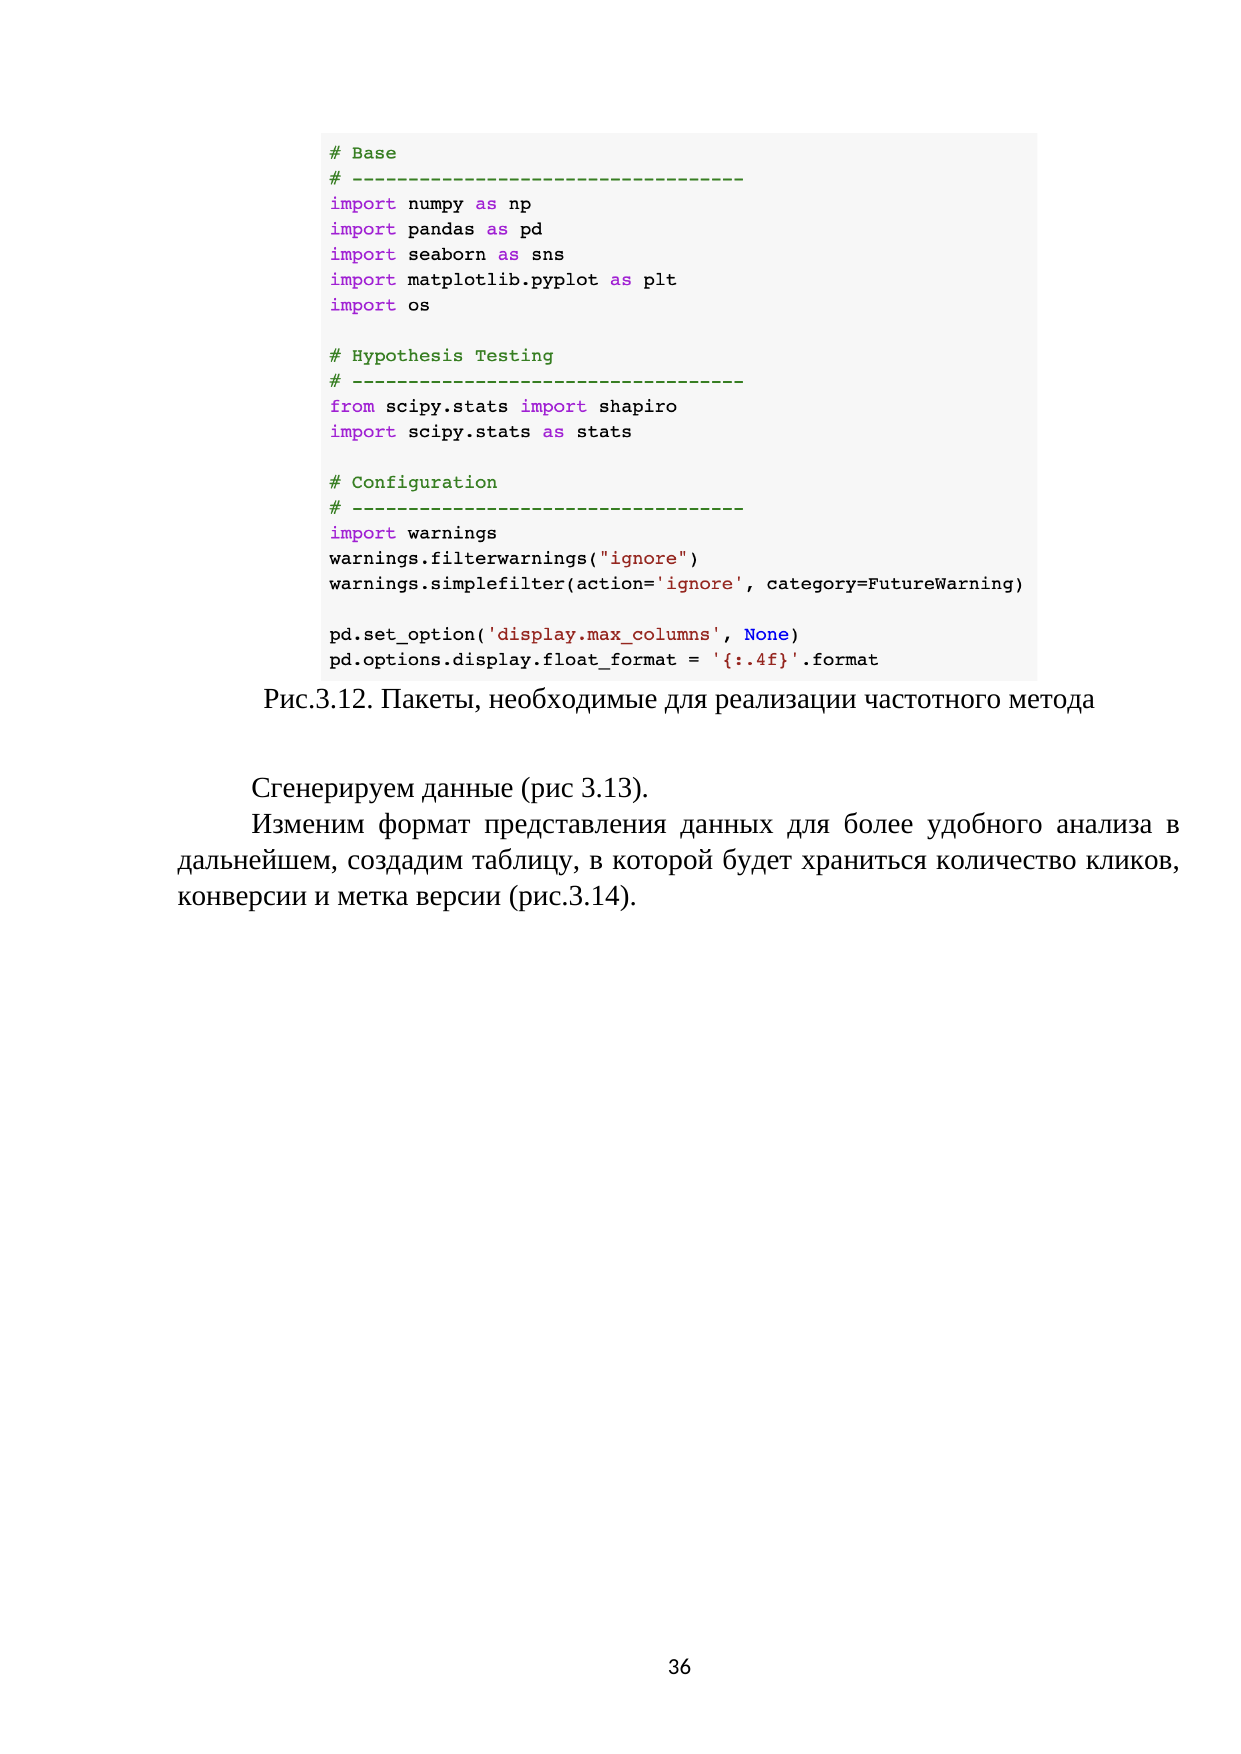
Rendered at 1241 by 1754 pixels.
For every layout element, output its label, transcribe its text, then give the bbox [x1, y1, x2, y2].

picture [321, 133, 1038, 681]
text Рис.3.12. Пакеты, необходимые для реализации частотного метода [177, 681, 1181, 714]
text Сгенерируем данные (рис 3.13). [177, 770, 1181, 803]
text Изменим формат представления данных для более удобного анализа в дальнейшем, создадим таблицу, в которой будет храниться количество кликов, конверсии и метка версии (рис.3.14). [177, 806, 1181, 912]
